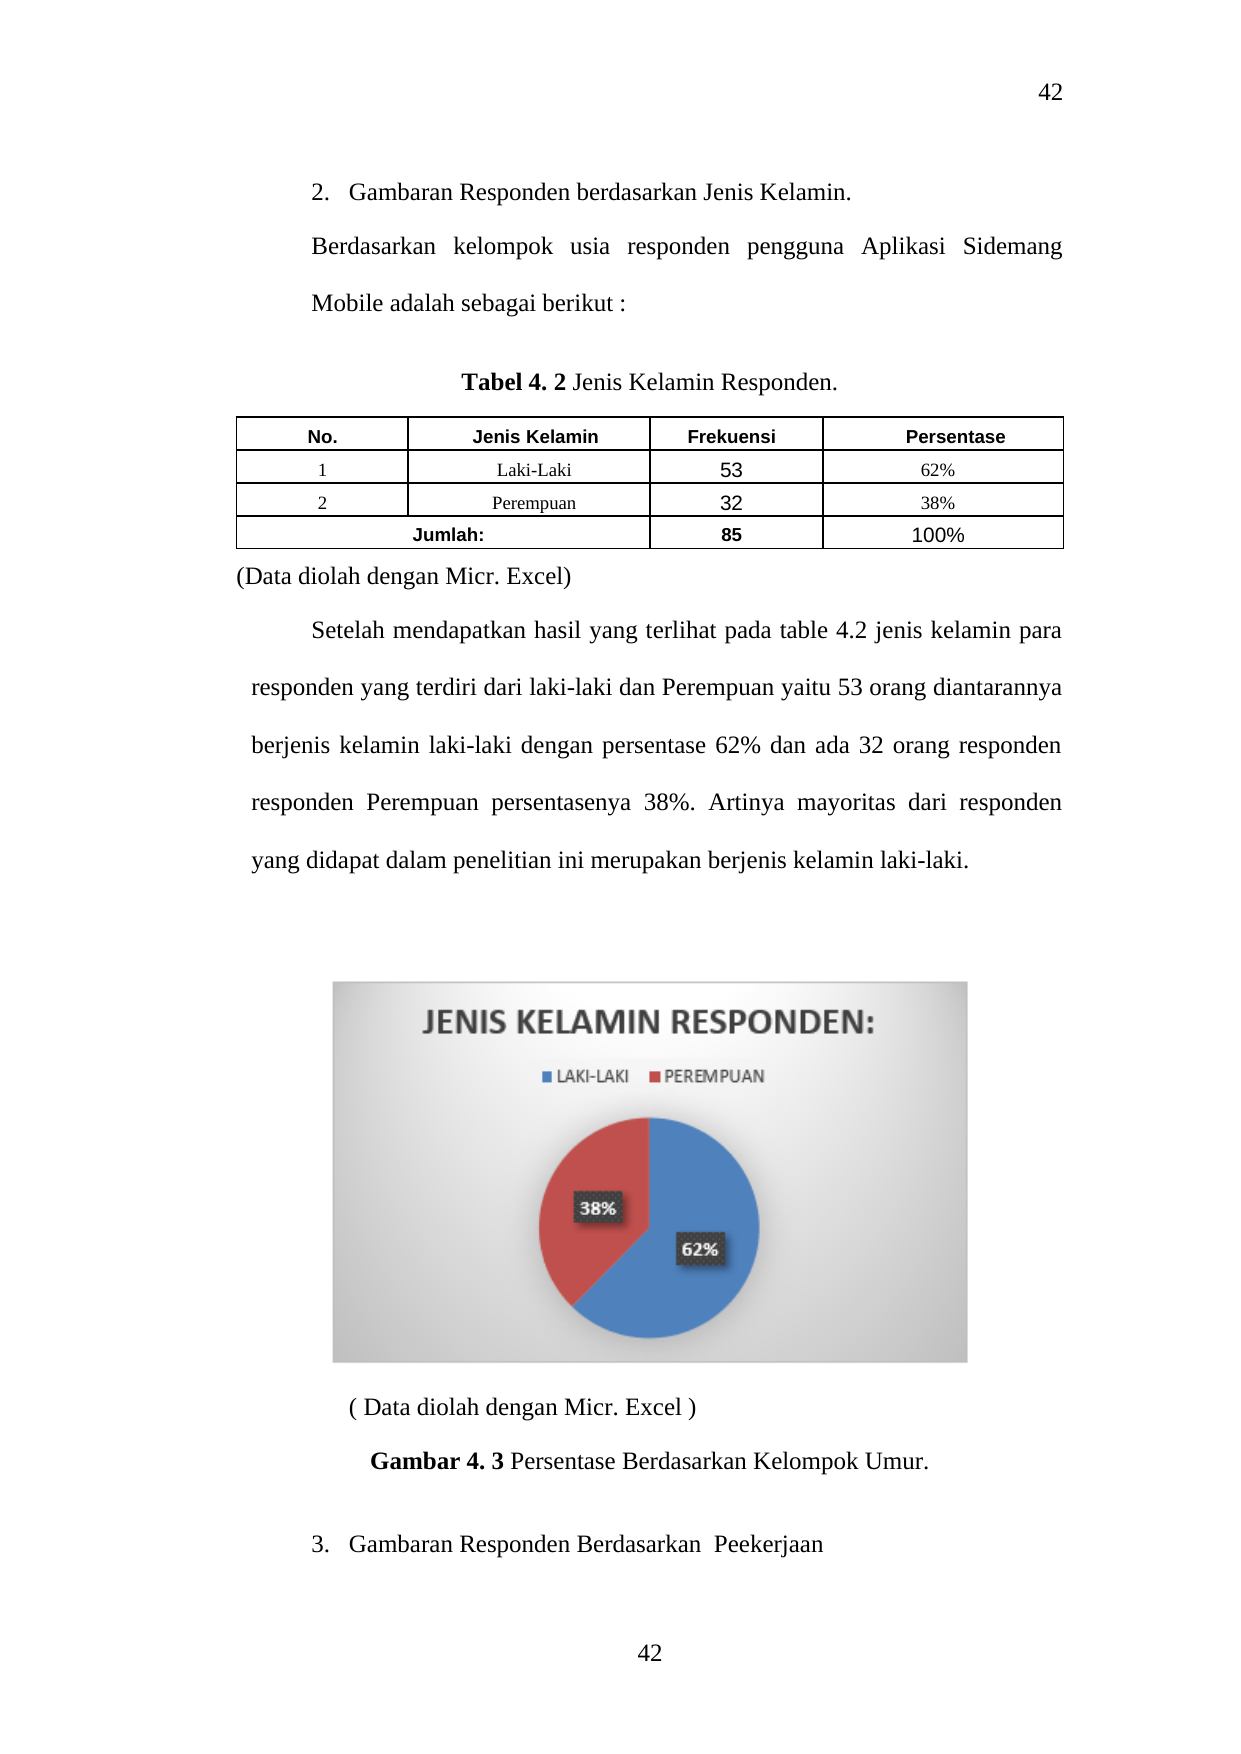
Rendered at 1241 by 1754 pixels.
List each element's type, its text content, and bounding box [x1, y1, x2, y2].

table_cell Laki-Laki [409, 451, 649, 482]
table_header Frekuensi [651, 418, 822, 449]
text Berdasarkan kelompok usia responden pengguna Aplikasi Sidemang Mobile adalah sebagai berikut : [311, 231, 1063, 317]
list Gambaran Responden berdasarkan Jenis Kelamin. [311, 177, 1063, 206]
text (Data diolah dengan Micr. Excel) [236, 561, 1063, 590]
table_header No. [237, 418, 407, 449]
table_cell Perempuan [409, 484, 649, 515]
text Gambar 4. 3 Persentase Berdasarkan Kelompok Umur. [236, 1446, 1063, 1475]
list Setelah mendapatkan hasil yang terlihat pada table 4.2 jenis kelamin para responden yang terdiri dari laki-laki dan Perempuan yaitu 53 orang diantarannya berjenis kelamin laki-laki dengan persentase 62% dan ada 32 orang responden responden Perempuan persentasenya 38%. Artinya mayoritas dari responden yang didapat dalam penelitian ini merupakan berjenis kelamin laki-laki. [251, 615, 1063, 874]
table_cell 2 [237, 484, 407, 515]
picture [326, 968, 973, 1368]
text Tabel 4. 2 Jenis Kelamin Responden. [236, 367, 1063, 396]
list ( Data diolah dengan Micr. Excel ) [349, 1392, 1063, 1421]
table_header Persentase [824, 418, 1063, 449]
list Gambaran Responden Berdasarkan Peekerjaan [311, 1529, 1063, 1557]
table_cell 32 [651, 484, 822, 515]
table_header Jenis Kelamin [409, 418, 649, 449]
table_cell 38% [824, 484, 1063, 515]
table_cell Jumlah: [237, 517, 649, 547]
table_cell 85 [651, 517, 822, 547]
table_cell 62% [824, 451, 1063, 482]
table_cell 1 [237, 451, 407, 482]
table_cell 100% [824, 517, 1063, 547]
table_cell 53 [651, 451, 822, 482]
